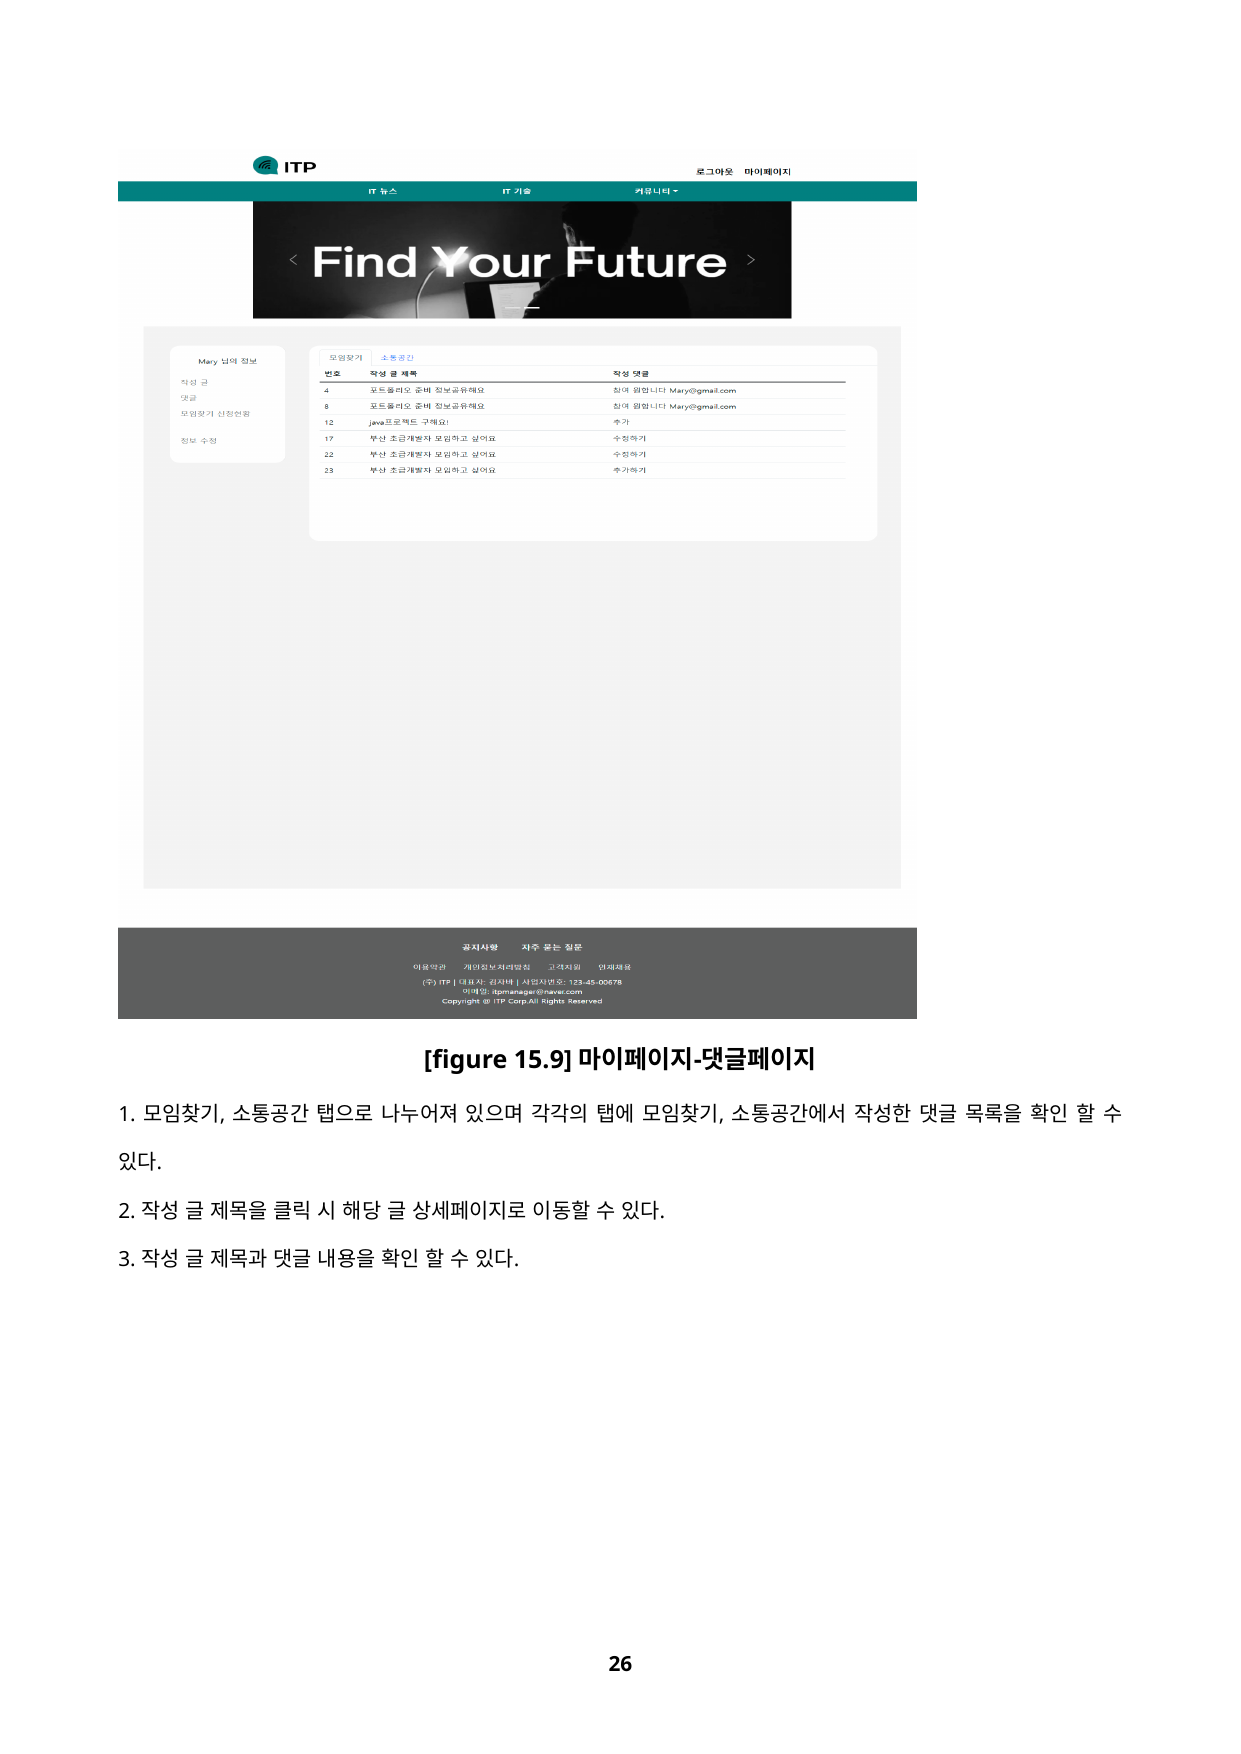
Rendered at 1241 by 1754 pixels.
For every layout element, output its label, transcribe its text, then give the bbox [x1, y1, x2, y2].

text 3. 작성 글 제목과 댓글 내용을 확인 할 수 있다. [110, 1240, 1130, 1275]
text 1. 모임찾기, 소통공간 탭으로 나누어져 있으며 각각의 탭에 모임찾기, 소통공간에서 작성한 댓글 목록을 확인 할 수 있다. [110, 1095, 1130, 1176]
text 2. 작성 글 제목을 클릭 시 해당 글 상세페이지로 이동할 수 있다. [110, 1192, 1130, 1224]
picture [118, 149, 917, 1019]
text [figure 15.9] 마이페이지-댓글페이지 [110, 1037, 1130, 1075]
